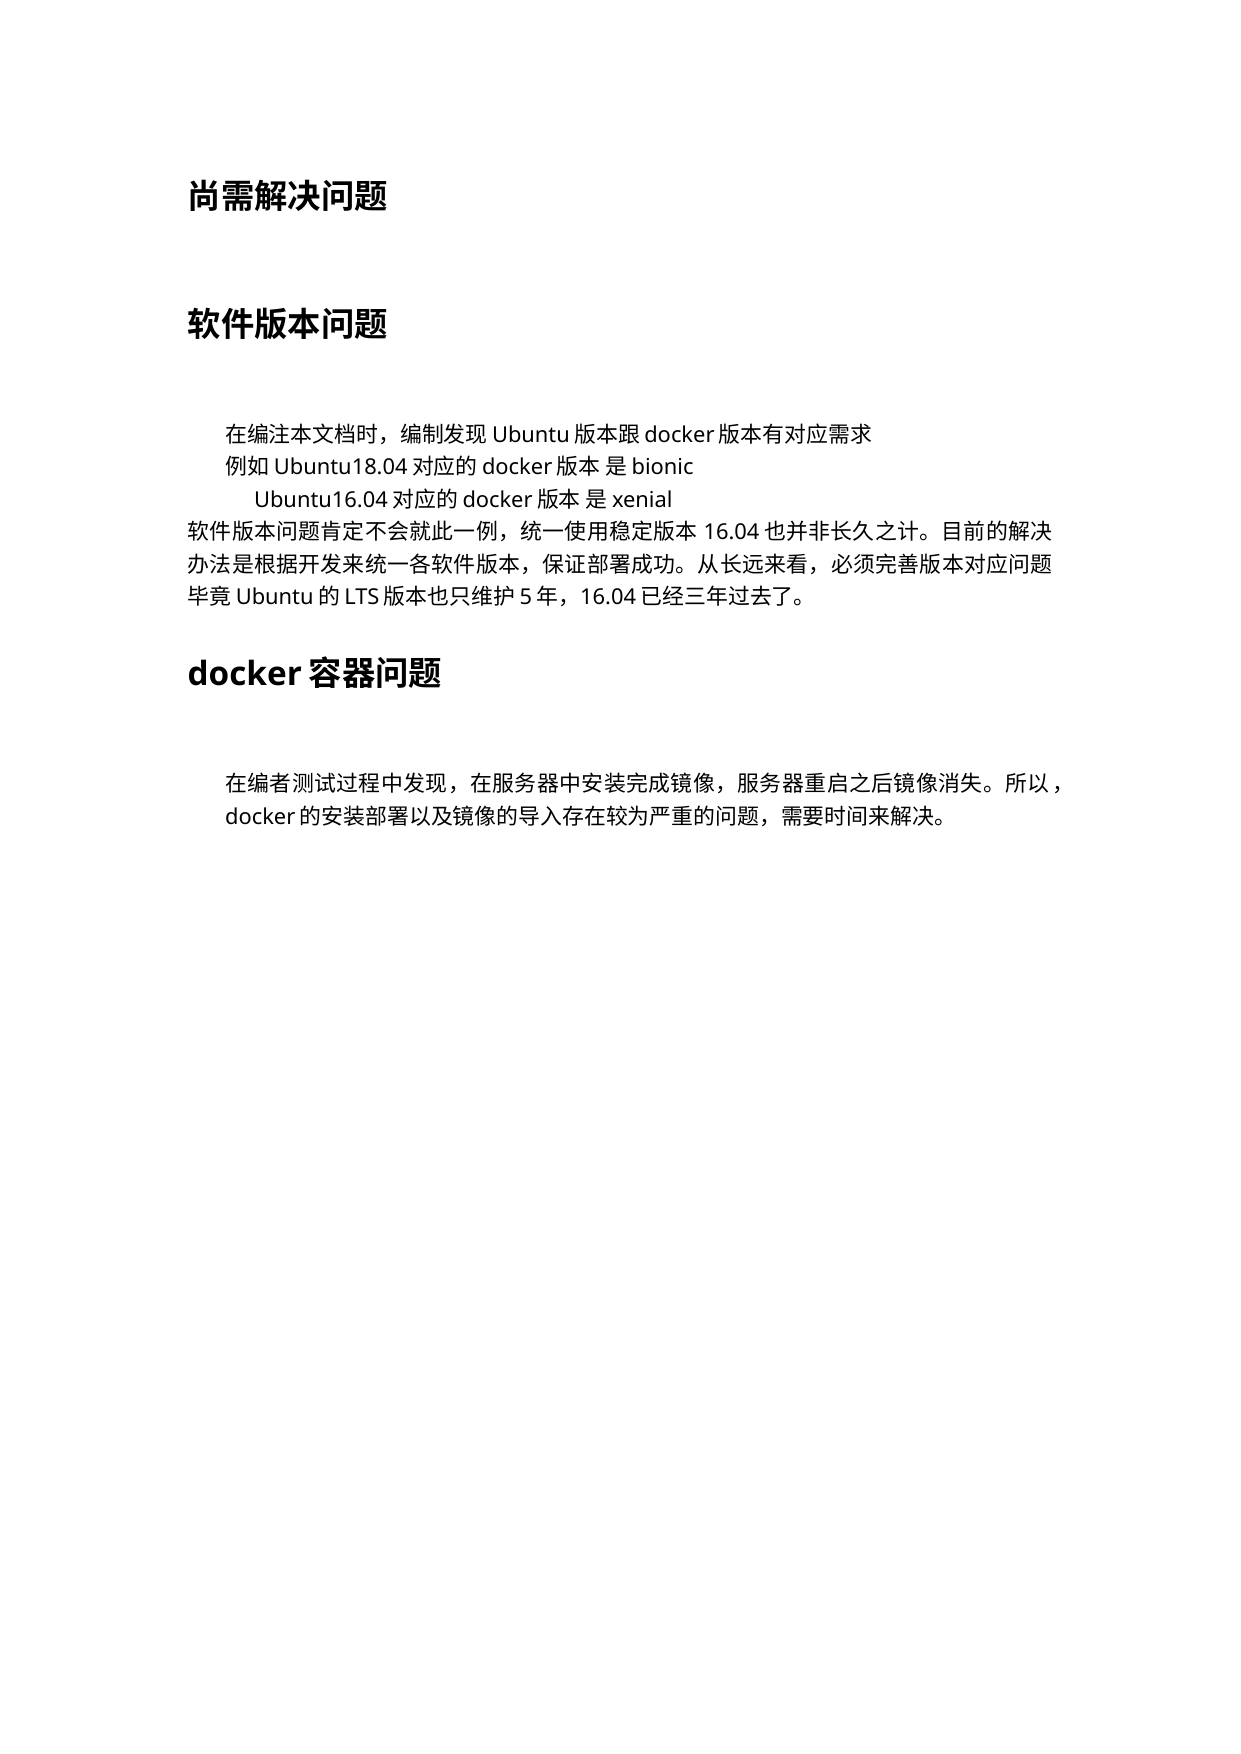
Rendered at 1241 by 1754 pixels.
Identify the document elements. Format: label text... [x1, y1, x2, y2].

text Ubuntu16.04对应的docker版本 是xenial [187, 481, 1053, 514]
subtitle 软件版本问题 [187, 289, 1053, 354]
subtitle docker容器问题 [187, 638, 1053, 703]
list 在编者测试过程中发现，在服务器中安装完成镜像，服务器重启之后镜像消失。所以，docker的安装部署以及镜像的导入存在较为严重的问题，需要时间来解决。 [225, 766, 1053, 831]
list 例如 Ubuntu18.04对应的docker版本 是bionic [225, 449, 1053, 481]
list 在编注本文档时，编制发现Ubuntu版本跟docker版本有对应需求 [225, 416, 1053, 449]
subtitle 尚需解决问题 [187, 162, 1053, 227]
text 软件版本问题肯定不会就此一例，统一使用稳定版本16.04也并非长久之计。目前的解决办法是根据开发来统一各软件版本，保证部署成功。从长远来看，必须完善版本对应问题。毕竟Ubuntu的LTS版本也只维护5年，16.04已经三年过去了。 [187, 514, 1053, 611]
